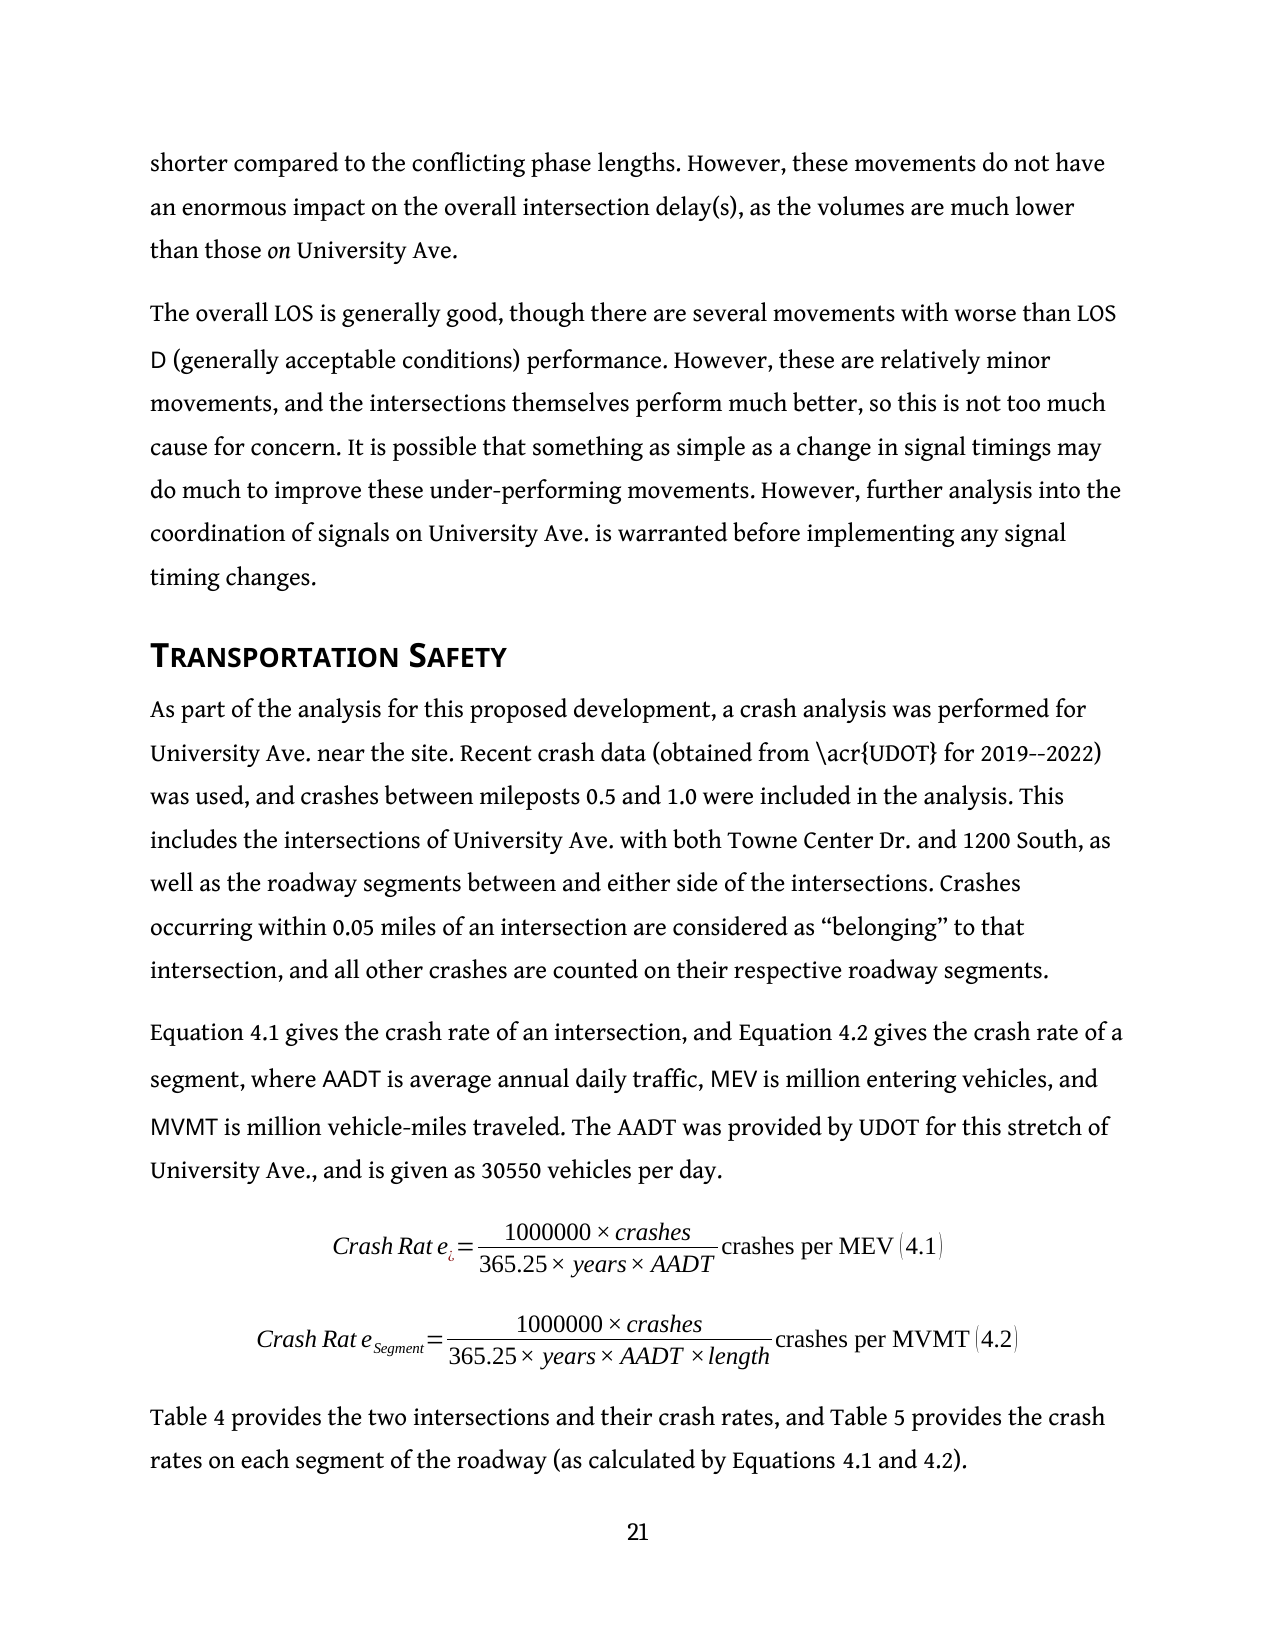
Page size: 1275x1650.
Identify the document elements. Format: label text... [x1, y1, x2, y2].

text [150, 150, 1125, 266]
text Table 4 provides the two intersections and their crash rates, and Table 5 provides the crash rates on each segment of the roadway (as calculated by Equations 4.1 and 4.2). [150, 1403, 1125, 1476]
text Equation 4.1 gives the crash rate of an intersection, and Equation 4.2 gives the crash rate of a segment, where AADT is average annual daily traffic, MEV is million entering vehicles, and MVMT is million vehicle-miles traveled. The AADT was provided by UDOT for this stretch of University Ave., and is given as 30550 vehicles per day. [150, 1019, 1125, 1186]
text As part of the analysis for this proposed development, a crash analysis was performed for University Ave. near the site. Recent crash data (obtained from \acr{UDOT} for 2019--2022) was used, and crashes between mileposts 0.5 and 1.0 were included in the analysis. This includes the intersections of University Ave. with both Towne Center Dr. and 1200 South, as well as the roadway segments between and either side of the intersections. Crashes occurring within 0.05 miles of an intersection are considered as “belonging” to that intersection, and all other crashes are counted on their respective roadway segments. [150, 696, 1125, 986]
subtitle Transportation Safety [150, 632, 1125, 677]
text The overall LOS is generally good, though there are several movements with worse than LOS D (generally acceptable conditions) performance. However, these are relatively minor movements, and the intersections themselves perform much better, so this is not too much cause for concern. It is possible that something as simple as a change in signal timings may do much to improve these under-performing movements. However, further analysis into the coordination of signals on University Ave. is warranted before implementing any signal timing changes. [150, 299, 1125, 592]
